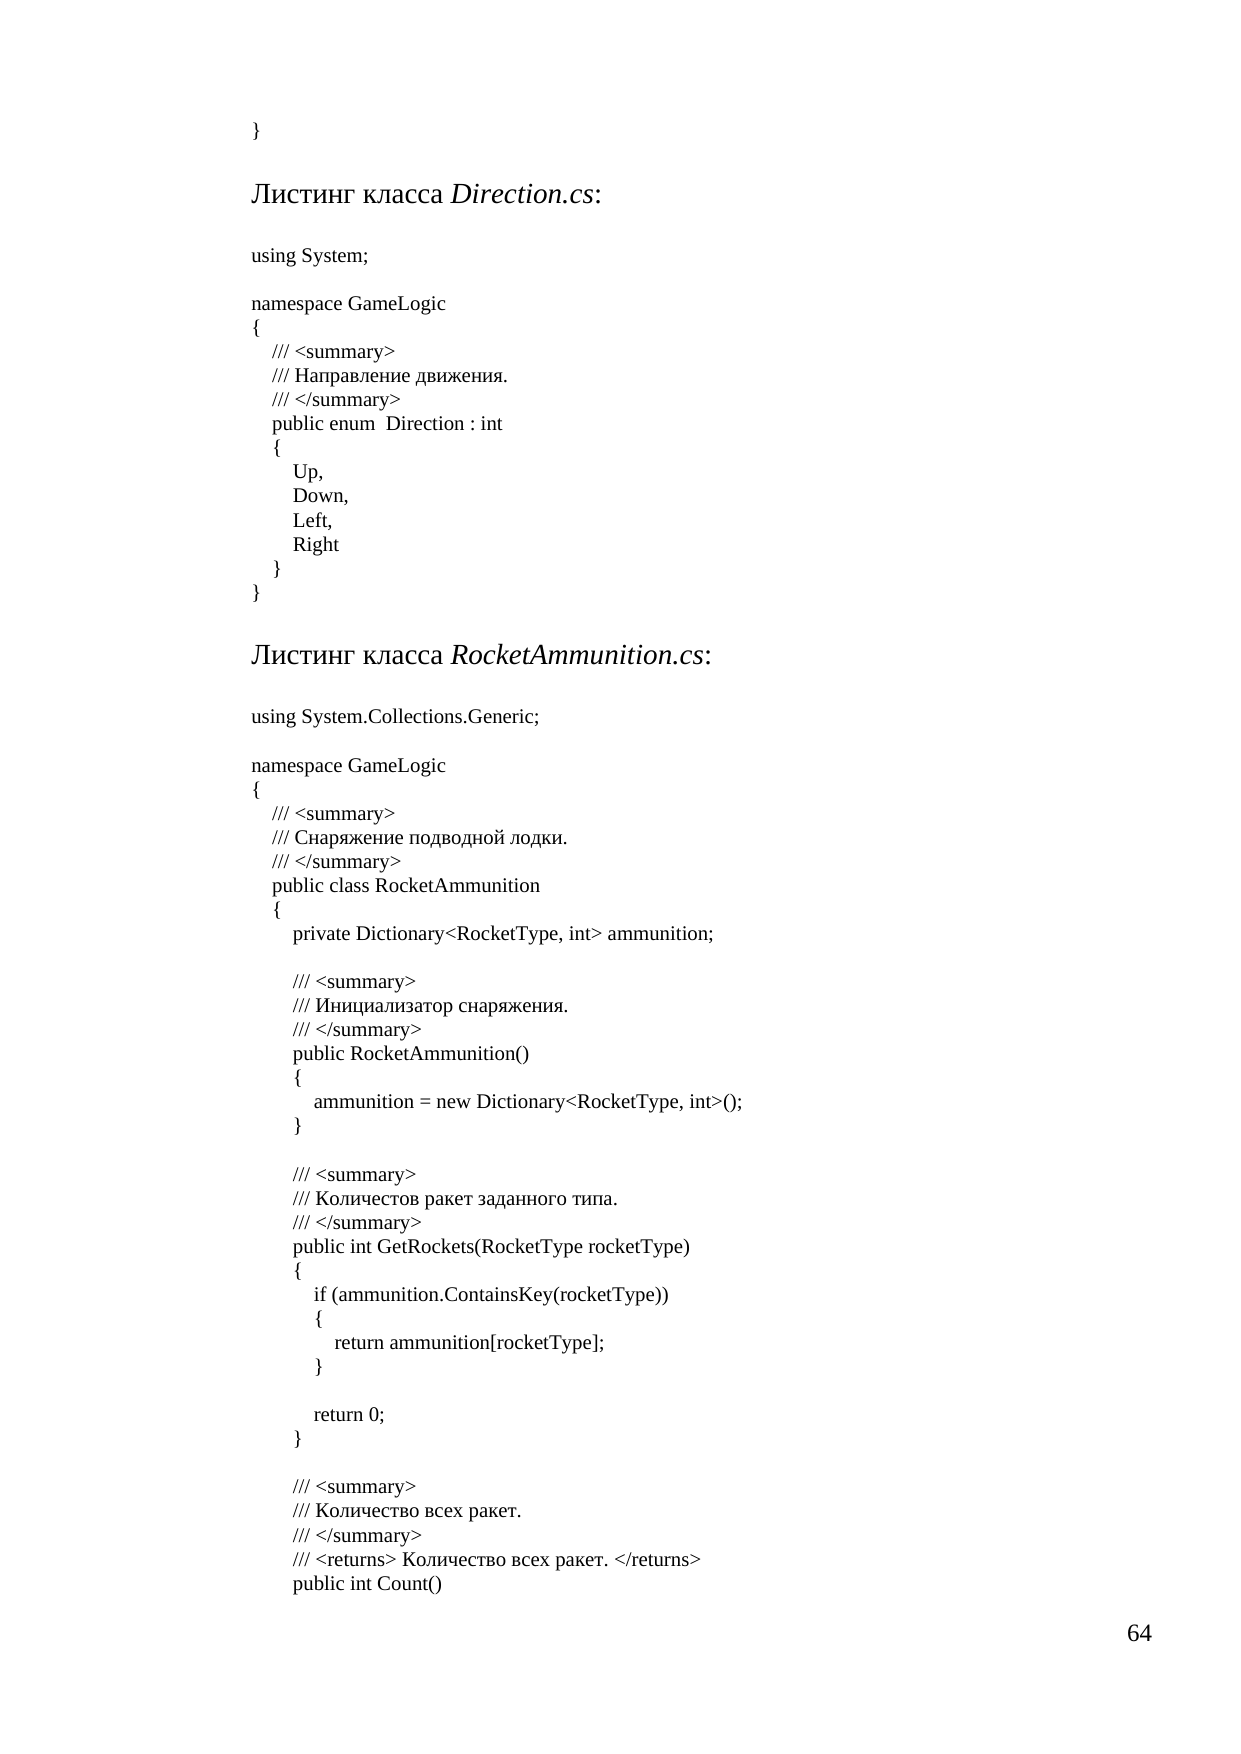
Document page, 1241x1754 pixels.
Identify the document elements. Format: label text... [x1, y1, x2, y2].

text /// <summary> [177, 1474, 1152, 1498]
text /// Снаряжение подводной лодки. [177, 825, 1152, 849]
text namespace GameLogic [177, 291, 1152, 315]
text using System; [177, 243, 1152, 267]
text return 0; [177, 1402, 1152, 1426]
text public int GetRockets(RocketType rocketType) [177, 1234, 1152, 1258]
text /// </summary> [177, 849, 1152, 873]
text /// Инициализатор снаряжения. [177, 993, 1152, 1017]
text /// </summary> [177, 1210, 1152, 1234]
text /// </summary> [177, 1017, 1152, 1041]
text /// <summary> [177, 969, 1152, 993]
text public enum Direction : int [177, 411, 1152, 435]
text /// Количестов ракет заданного типа. [177, 1186, 1152, 1210]
text /// Направление движения. [177, 363, 1152, 387]
text { [177, 777, 1152, 801]
text } [177, 580, 1152, 604]
text } [177, 556, 1152, 580]
text /// <returns> Количество всех ракет. </returns> [177, 1547, 1152, 1571]
text /// <summary> [177, 339, 1152, 363]
text using System.Collections.Generic; [177, 704, 1152, 728]
text Down, [177, 483, 1152, 507]
text public int Count() [177, 1571, 1152, 1595]
text Left, [177, 507, 1152, 532]
text } [177, 118, 1152, 142]
text { [177, 435, 1152, 459]
text } [177, 1354, 1152, 1378]
text { [177, 1065, 1152, 1089]
text Листинг класса RocketAmmunition.cs: [177, 637, 1152, 671]
text Right [177, 532, 1152, 556]
text public RocketAmmunition() [177, 1041, 1152, 1065]
text { [177, 315, 1152, 339]
text /// </summary> [177, 1522, 1152, 1547]
text public class RocketAmmunition [177, 873, 1152, 897]
text if (ammunition.ContainsKey(rocketType)) [177, 1282, 1152, 1306]
text { [177, 897, 1152, 921]
text { [177, 1306, 1152, 1330]
text { [177, 1258, 1152, 1282]
text Листинг класса Direction.cs: [177, 176, 1152, 209]
text /// Количество всех ракет. [177, 1498, 1152, 1522]
text namespace GameLogic [177, 752, 1152, 777]
text Up, [177, 459, 1152, 483]
text } [177, 1113, 1152, 1137]
text /// <summary> [177, 1162, 1152, 1186]
text ammunition = new Dictionary<RocketType, int>(); [177, 1089, 1152, 1113]
text private Dictionary<RocketType, int> ammunition; [177, 921, 1152, 945]
text return ammunition[rocketType]; [177, 1330, 1152, 1354]
text /// </summary> [177, 387, 1152, 411]
text /// <summary> [177, 801, 1152, 825]
text } [177, 1426, 1152, 1450]
